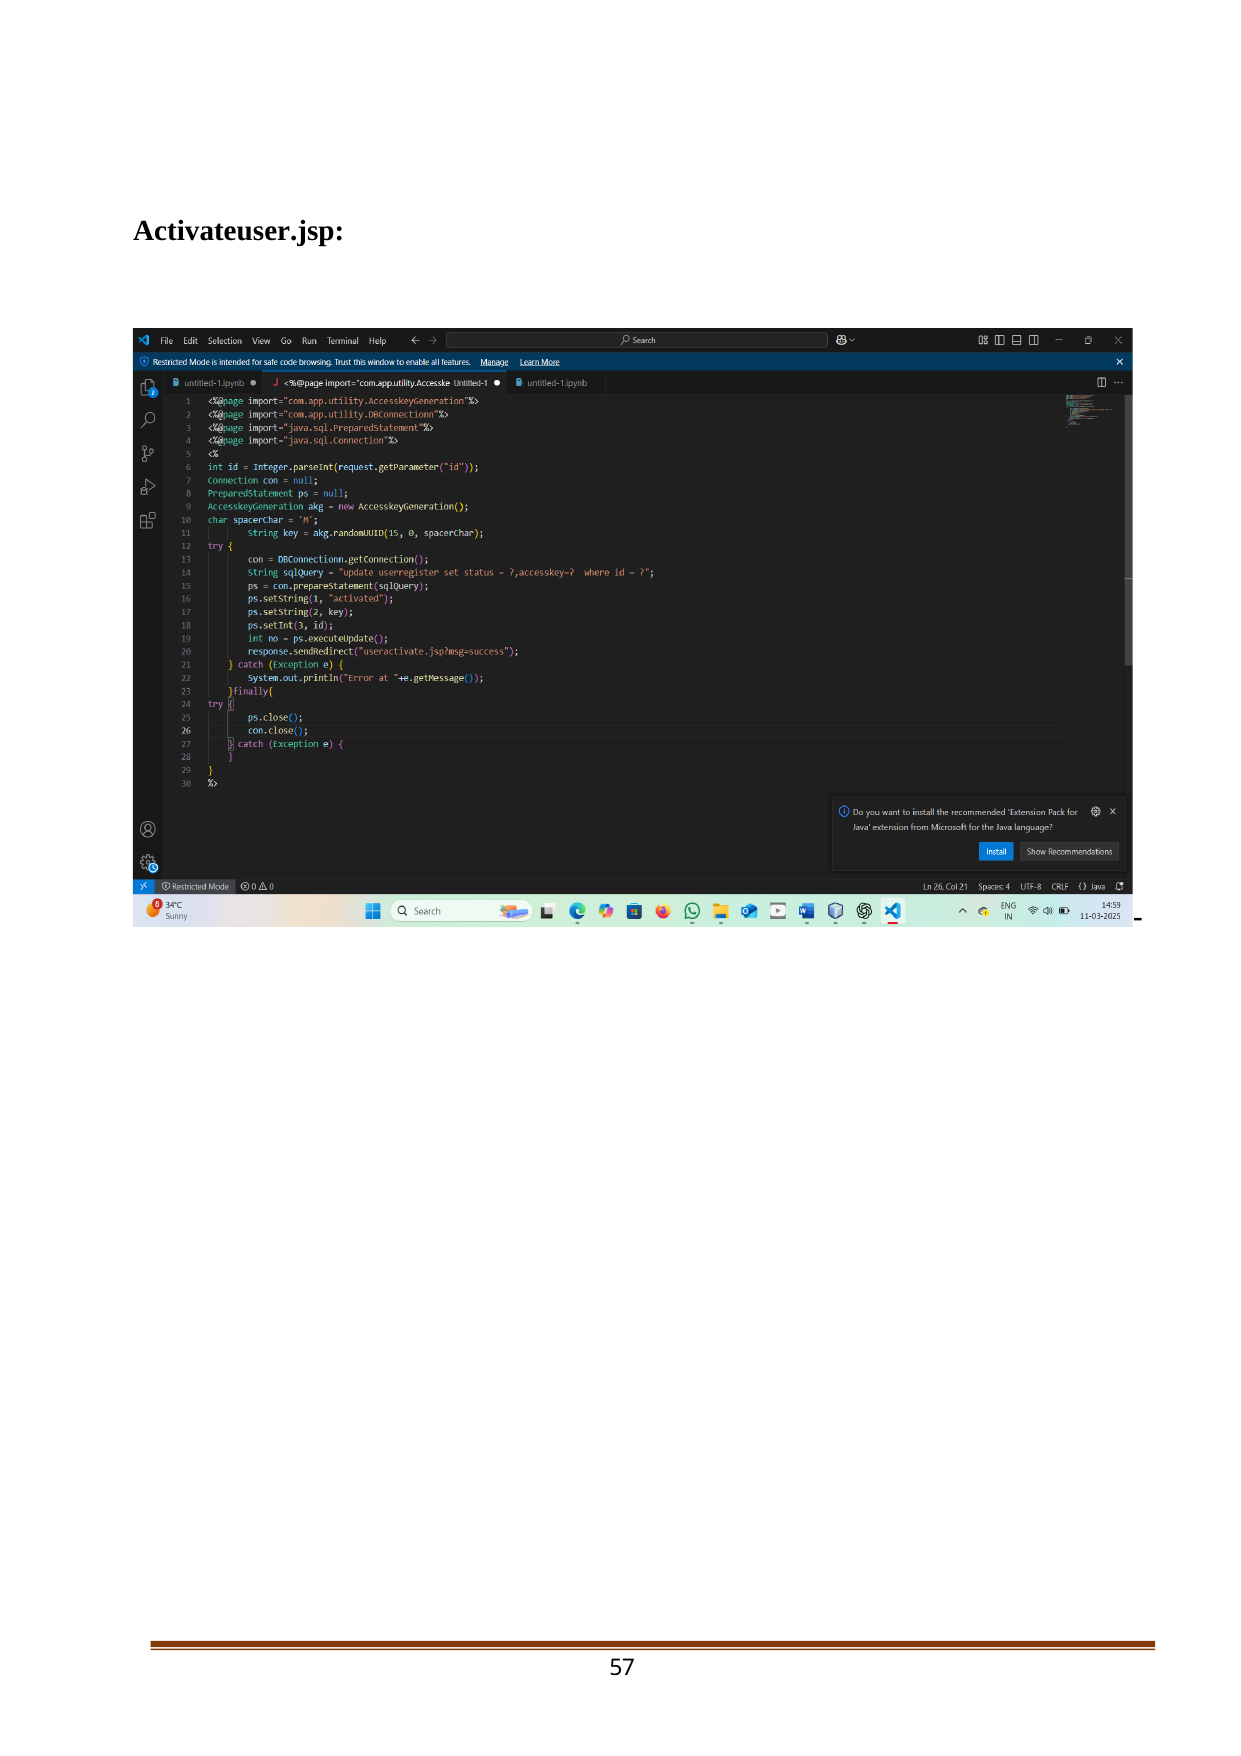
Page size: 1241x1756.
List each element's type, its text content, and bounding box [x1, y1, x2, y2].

subtitle Activateuser.jsp: [133, 213, 1196, 247]
picture [132, 328, 1133, 927]
